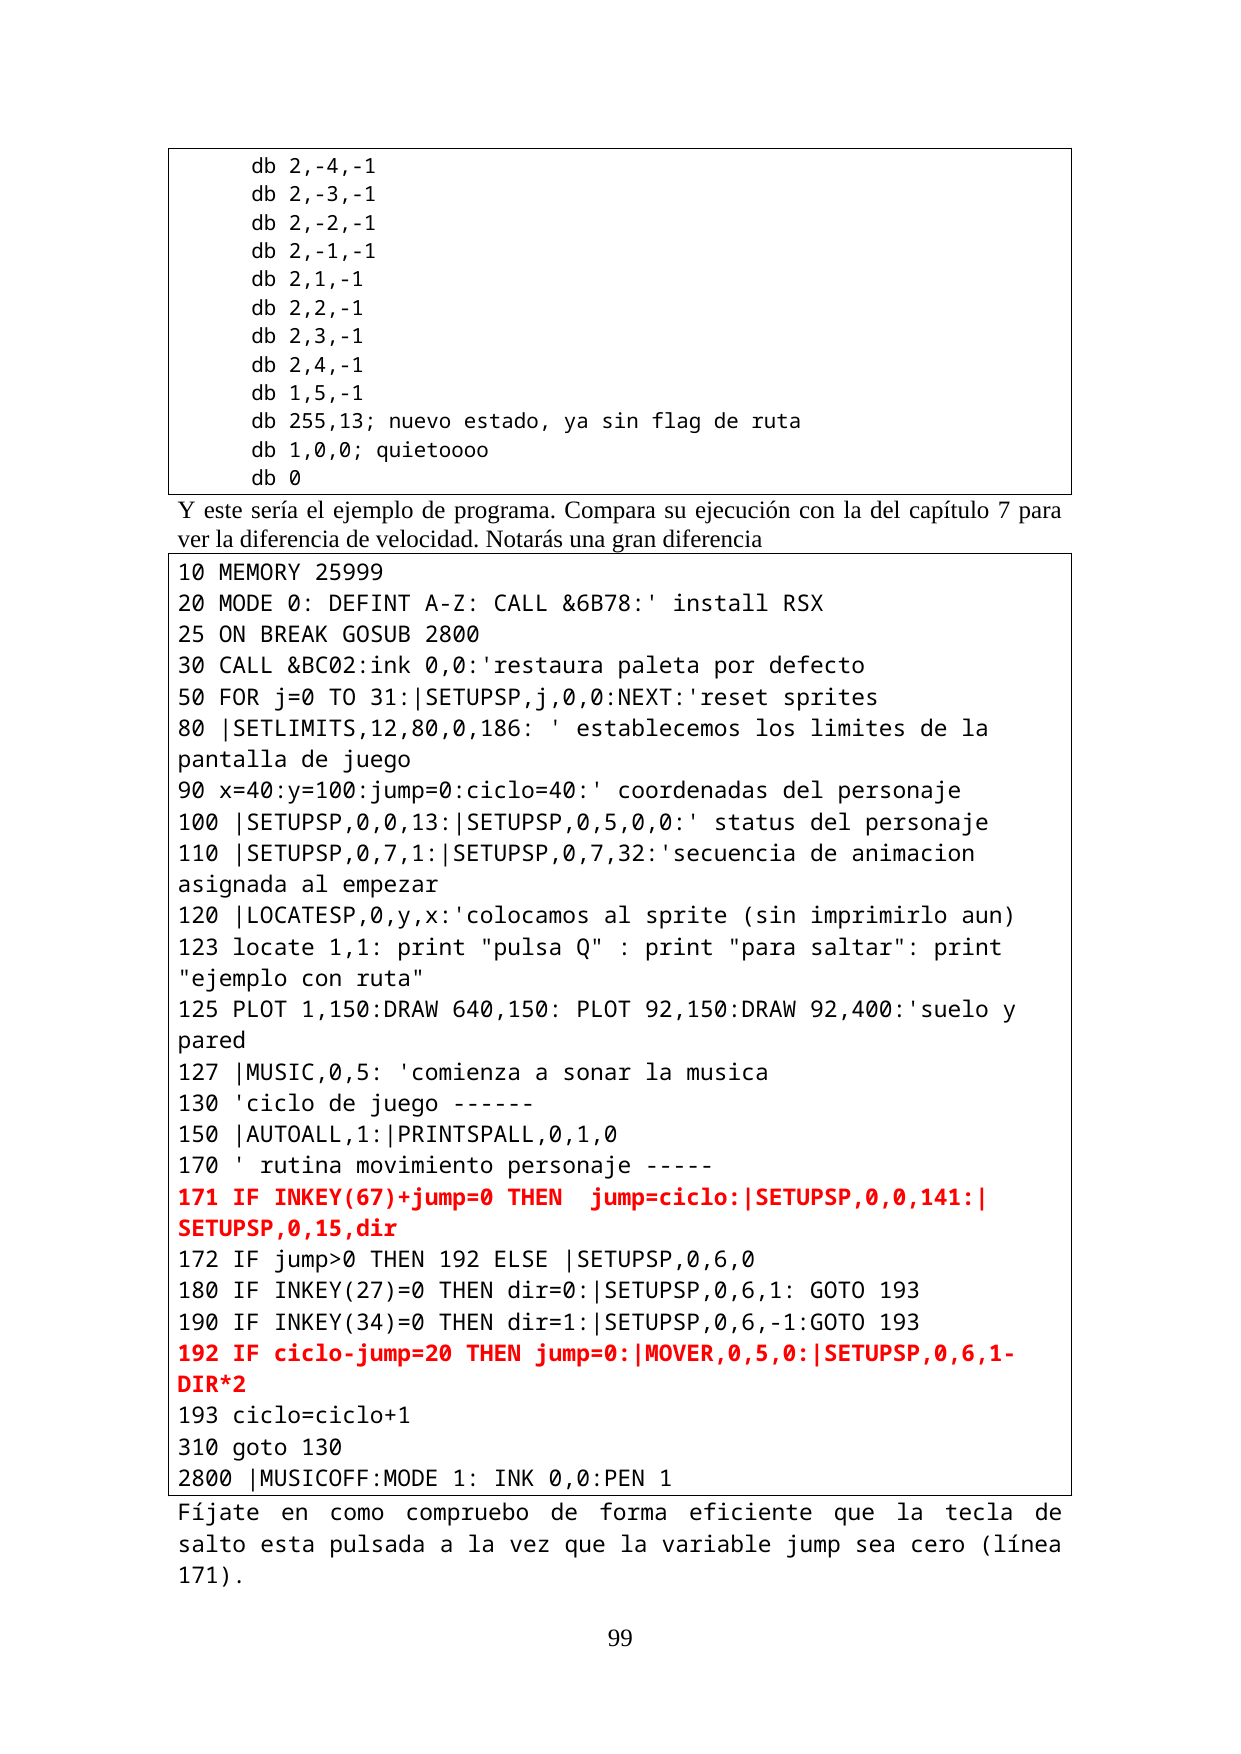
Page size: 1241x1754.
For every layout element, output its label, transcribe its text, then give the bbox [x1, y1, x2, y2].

text 192 IF ciclo-jump=20 THEN jump=0:|MOVER,0,5,0:|SETUPSP,0,6,1-DIR*2 [177, 1337, 1063, 1399]
text db 0 [169, 460, 1071, 494]
text 30 CALL &BC02:ink 0,0:'restaura paleta por defecto [177, 649, 1063, 681]
text 120 |LOCATESP,0,y,x:'colocamos al sprite (sin imprimirlo aun) [177, 899, 1063, 931]
text db 2,4,-1 [177, 350, 1063, 378]
text db 2,-2,-1 [177, 208, 1063, 236]
text 125 PLOT 1,150:DRAW 640,150: PLOT 92,150:DRAW 92,400:'suelo y pared [177, 993, 1063, 1056]
text 2800 |MUSICOFF:MODE 1: INK 0,0:PEN 1 [169, 1459, 1071, 1495]
text 90 x=40:y=100:jump=0:ciclo=40:' coordenadas del personaje [177, 774, 1063, 806]
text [177, 407, 1063, 435]
text 100 |SETUPSP,0,0,13:|SETUPSP,0,5,0,0:' status del personaje [177, 806, 1063, 837]
text db 2,3,-1 [177, 321, 1063, 350]
text 170 ' rutina movimiento personaje ----- [177, 1149, 1063, 1181]
text db 2,1,-1 [177, 264, 1063, 293]
text 190 IF INKEY(34)=0 THEN dir=1:|SETUPSP,0,6,-1:GOTO 193 [177, 1306, 1063, 1337]
text db 1,0,0; quietoooo [177, 435, 1063, 460]
text 180 IF INKEY(27)=0 THEN dir=0:|SETUPSP,0,6,1: GOTO 193 [177, 1274, 1063, 1306]
text 172 IF jump>0 THEN 192 ELSE |SETUPSP,0,6,0 [177, 1243, 1063, 1274]
text 10 MEMORY 25999 [169, 554, 1071, 587]
text Y este sería el ejemplo de programa. Compara su ejecución con la del capítulo 7 para ver la diferencia de velocidad. Notarás una gran diferencia [177, 495, 1063, 553]
text Fíjate en como compruebo de forma eficiente que la tecla de salto esta pulsada a la vez que la variable jump sea cero (línea 171). [177, 1496, 1063, 1590]
text 130 'ciclo de juego ------ [177, 1087, 1063, 1118]
text 25 ON BREAK GOSUB 2800 [177, 618, 1063, 649]
text 50 FOR j=0 TO 31:|SETUPSP,j,0,0:NEXT:'reset sprites [177, 681, 1063, 712]
text 193 ciclo=ciclo+1 [177, 1399, 1063, 1431]
text 127 |MUSIC,0,5: 'comienza a sonar la musica [177, 1056, 1063, 1087]
text 171 IF INKEY(67)+jump=0 THEN jump=ciclo:|SETUPSP,0,0,141:|SETUPSP,0,15,dir [177, 1181, 1063, 1243]
text db 2,-4,-1 [169, 149, 1071, 179]
text 123 locate 1,1: print "pulsa Q" : print "para saltar": print "ejemplo con ruta" [177, 931, 1063, 993]
text db 2,2,-1 [177, 293, 1063, 321]
text db 2,-1,-1 [177, 236, 1063, 264]
text 80 |SETLIMITS,12,80,0,186: ' establecemos los limites de la pantalla de juego [177, 712, 1063, 774]
text 310 goto 130 [177, 1431, 1063, 1459]
text 110 |SETUPSP,0,7,1:|SETUPSP,0,7,32:'secuencia de animacion asignada al empezar [177, 837, 1063, 899]
text 150 |AUTOALL,1:|PRINTSPALL,0,1,0 [177, 1118, 1063, 1149]
text 20 MODE 0: DEFINT A-Z: CALL &6B78:' install RSX [177, 587, 1063, 618]
text db 1,5,-1 [177, 378, 1063, 407]
text db 2,-3,-1 [177, 179, 1063, 208]
